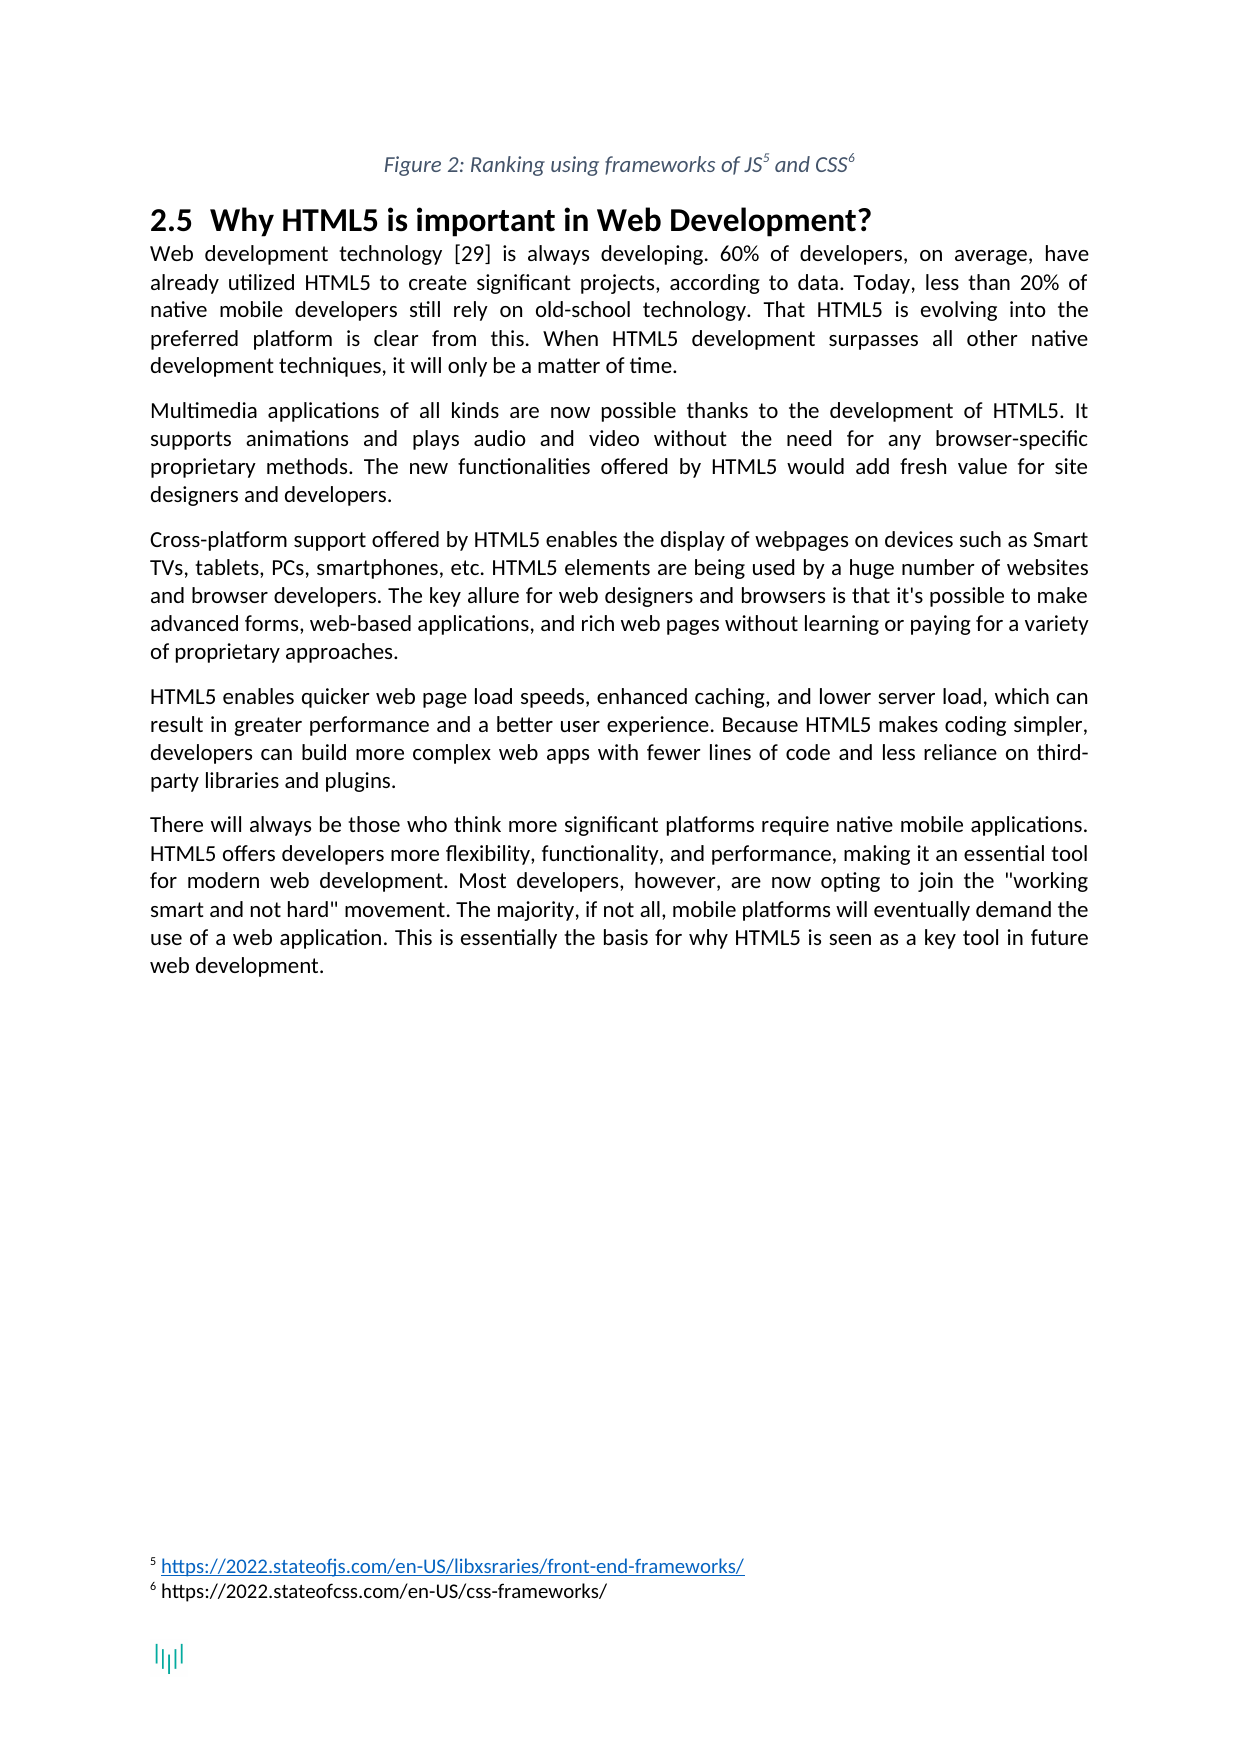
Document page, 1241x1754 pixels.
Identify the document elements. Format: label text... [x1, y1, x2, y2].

text HTML5 enables quicker web page load speeds, enhanced caching, and lower server load, which can result in greater performance and a better user experience. Because HTML5 makes coding simpler, developers can build more complex web apps with fewer lines of code and less reliance on third-party libraries and plugins. [150, 682, 1090, 794]
text Figure 2: Ranking using frameworks of JS and CSS [150, 150, 1090, 178]
picture [150, 1639, 188, 1677]
text There will always be those who think more significant platforms require native mobile applications. HTML5 offers developers more flexibility, functionality, and performance, making it an essential tool for modern web development. Most developers, however, are now opting to join the "working smart and not hard" movement. The majority, if not all, mobile platforms will eventually demand the use of a web application. This is essentially the basis for why HTML5 is seen as a key tool in future web development. [150, 811, 1090, 979]
subtitle Why HTML5 is important in Web Development? [150, 199, 1090, 239]
text Multimedia applications of all kinds are now possible thanks to the development of HTML5. It supports animations and plays audio and video without the need for any browser-specific proprietary methods. The new functionalities offered by HTML5 would add fresh value for site designers and developers. [150, 396, 1090, 508]
text Web development technology is always developing. 60% of developers, on average, have already utilized HTML5 to create significant projects, according to data. Today, less than 20% of native mobile developers still rely on old-school technology. That HTML5 is evolving into the preferred platform is clear from this. When HTML5 development surpasses all other native development techniques, it will only be a matter of time. [150, 239, 1090, 380]
text Cross-platform support offered by HTML5 enables the display of webpages on devices such as Smart TVs, tablets, PCs, smartphones, etc. HTML5 elements are being used by a huge number of websites and browser developers. The key allure for web designers and browsers is that it's possible to make advanced forms, web-based applications, and rich web pages without learning or paying for a variety of proprietary approaches. [150, 525, 1090, 665]
